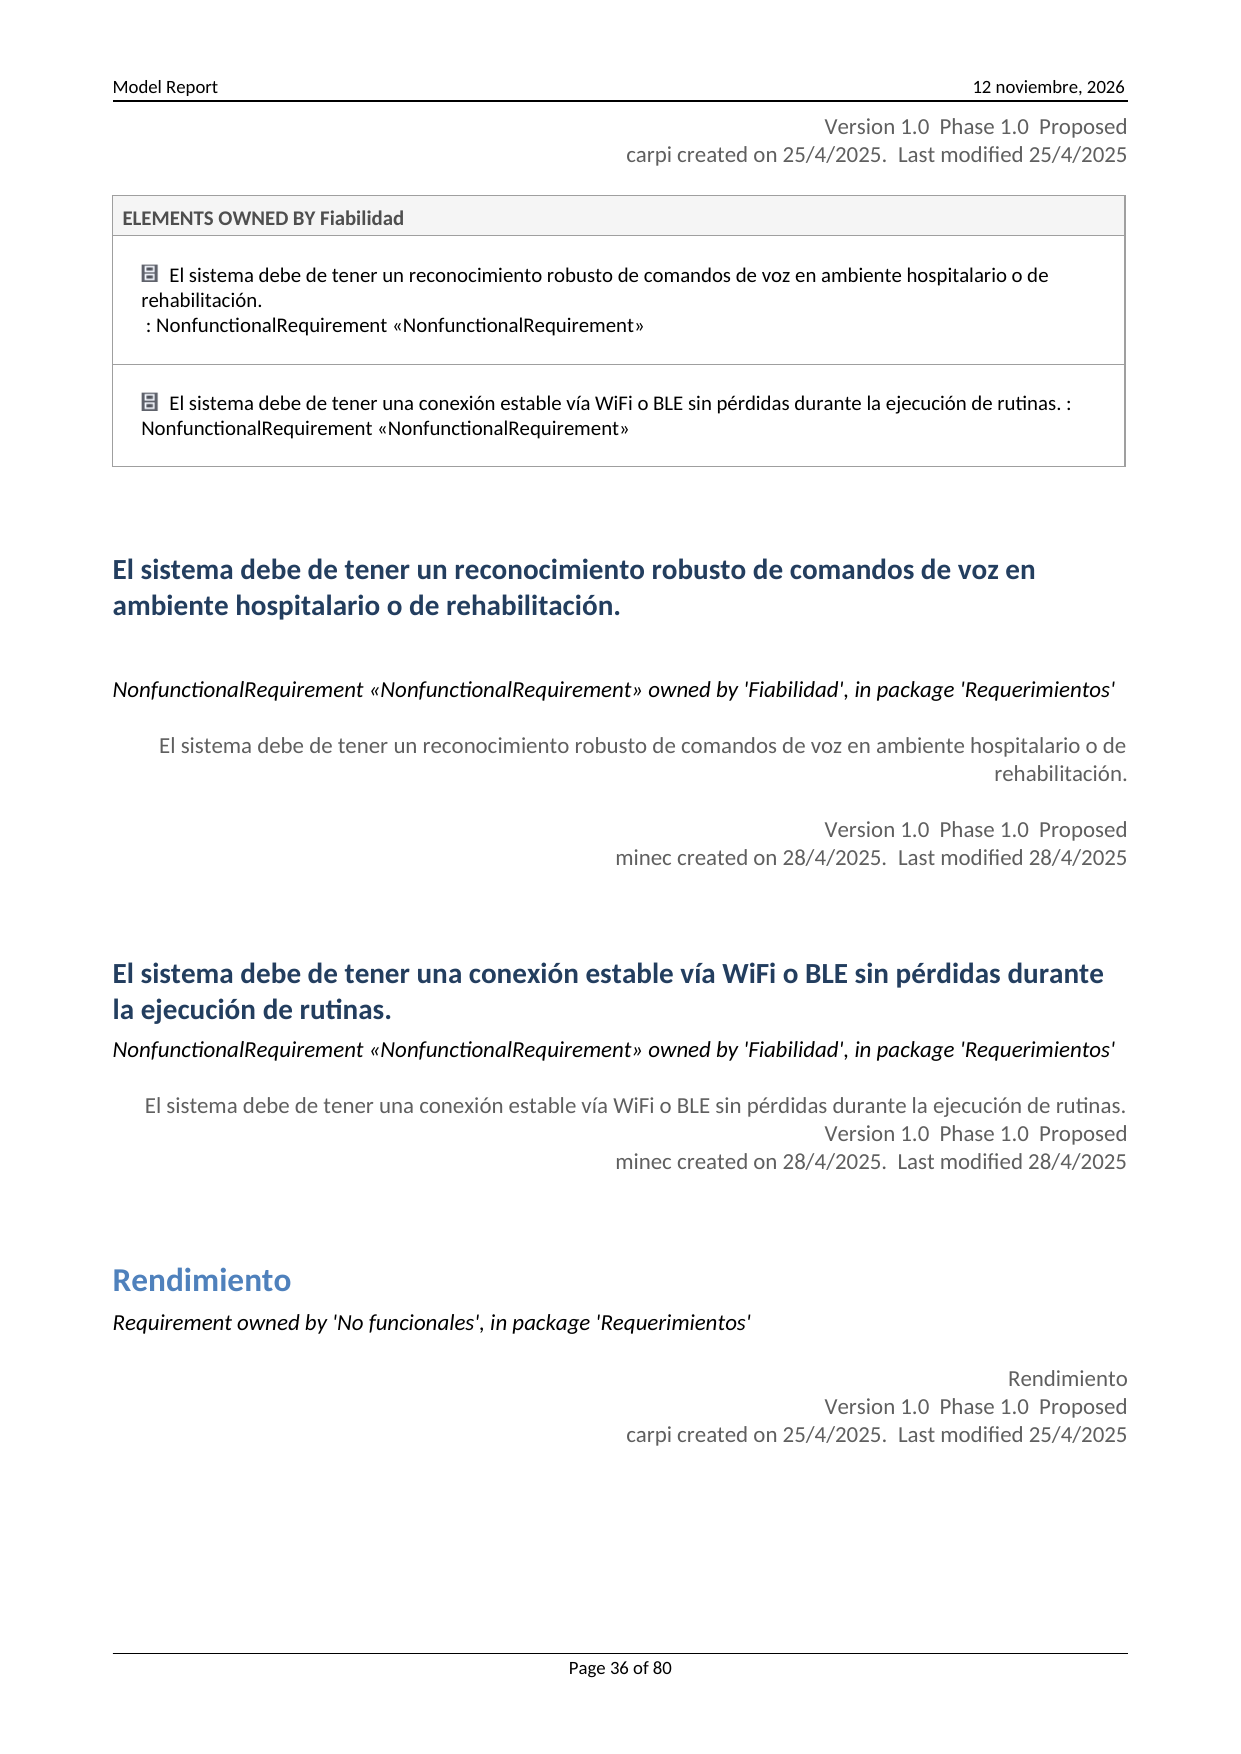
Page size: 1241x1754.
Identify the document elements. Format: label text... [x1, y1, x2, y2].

text Rendimiento [112, 1364, 1128, 1392]
text carpi created on 25/4/2025. Last modified 25/4/2025 [112, 141, 1128, 168]
text Version 1.0 Phase 1.0 Proposed [112, 112, 1128, 141]
text minec created on 28/4/2025. Last modified 28/4/2025 [112, 843, 1128, 871]
table_cell El sistema debe de tener una conexión estable vía WiFi o BLE sin pérdidas durante la ejecución de rutinas. : NonfunctionalRequirement «NonfunctionalRequirement» [113, 365, 1124, 466]
text NonfunctionalRequirement «NonfunctionalRequirement» owned by 'Fiabilidad', in package 'Requerimientos' [112, 1035, 1128, 1063]
table_cell El sistema debe de tener un reconocimiento robusto de comandos de voz en ambiente hospitalario o de rehabilitación. : NonfunctionalRequirement «NonfunctionalRequirement» [113, 236, 1124, 363]
picture [141, 391, 160, 411]
text El sistema debe de tener una conexión estable vía WiFi o BLE sin pérdidas durante la ejecución de rutinas. [112, 1091, 1128, 1119]
table_header ELEMENTS OWNED BY Fiabilidad [113, 196, 1124, 235]
text carpi created on 25/4/2025. Last modified 25/4/2025 [112, 1420, 1128, 1448]
text minec created on 28/4/2025. Last modified 28/4/2025 [112, 1147, 1128, 1175]
text Version 1.0 Phase 1.0 Proposed [112, 815, 1128, 843]
subtitle Rendimiento [112, 1259, 1128, 1299]
text Requirement owned by 'No funcionales', in package 'Requerimientos' [112, 1308, 1128, 1336]
text El sistema debe de tener un reconocimiento robusto de comandos de voz en ambiente hospitalario o de rehabilitación. [112, 731, 1128, 787]
text Version 1.0 Phase 1.0 Proposed [112, 1119, 1128, 1147]
text NonfunctionalRequirement «NonfunctionalRequirement» owned by 'Fiabilidad', in package 'Requerimientos' [112, 675, 1128, 703]
text Version 1.0 Phase 1.0 Proposed [112, 1392, 1128, 1420]
subtitle El sistema debe de tener una conexión estable vía WiFi o BLE sin pérdidas durante la ejecución de rutinas. [112, 955, 1128, 1026]
subtitle El sistema debe de tener un reconocimiento robusto de comandos de voz en ambiente hospitalario o de rehabilitación. [112, 551, 1128, 623]
picture [141, 263, 160, 282]
